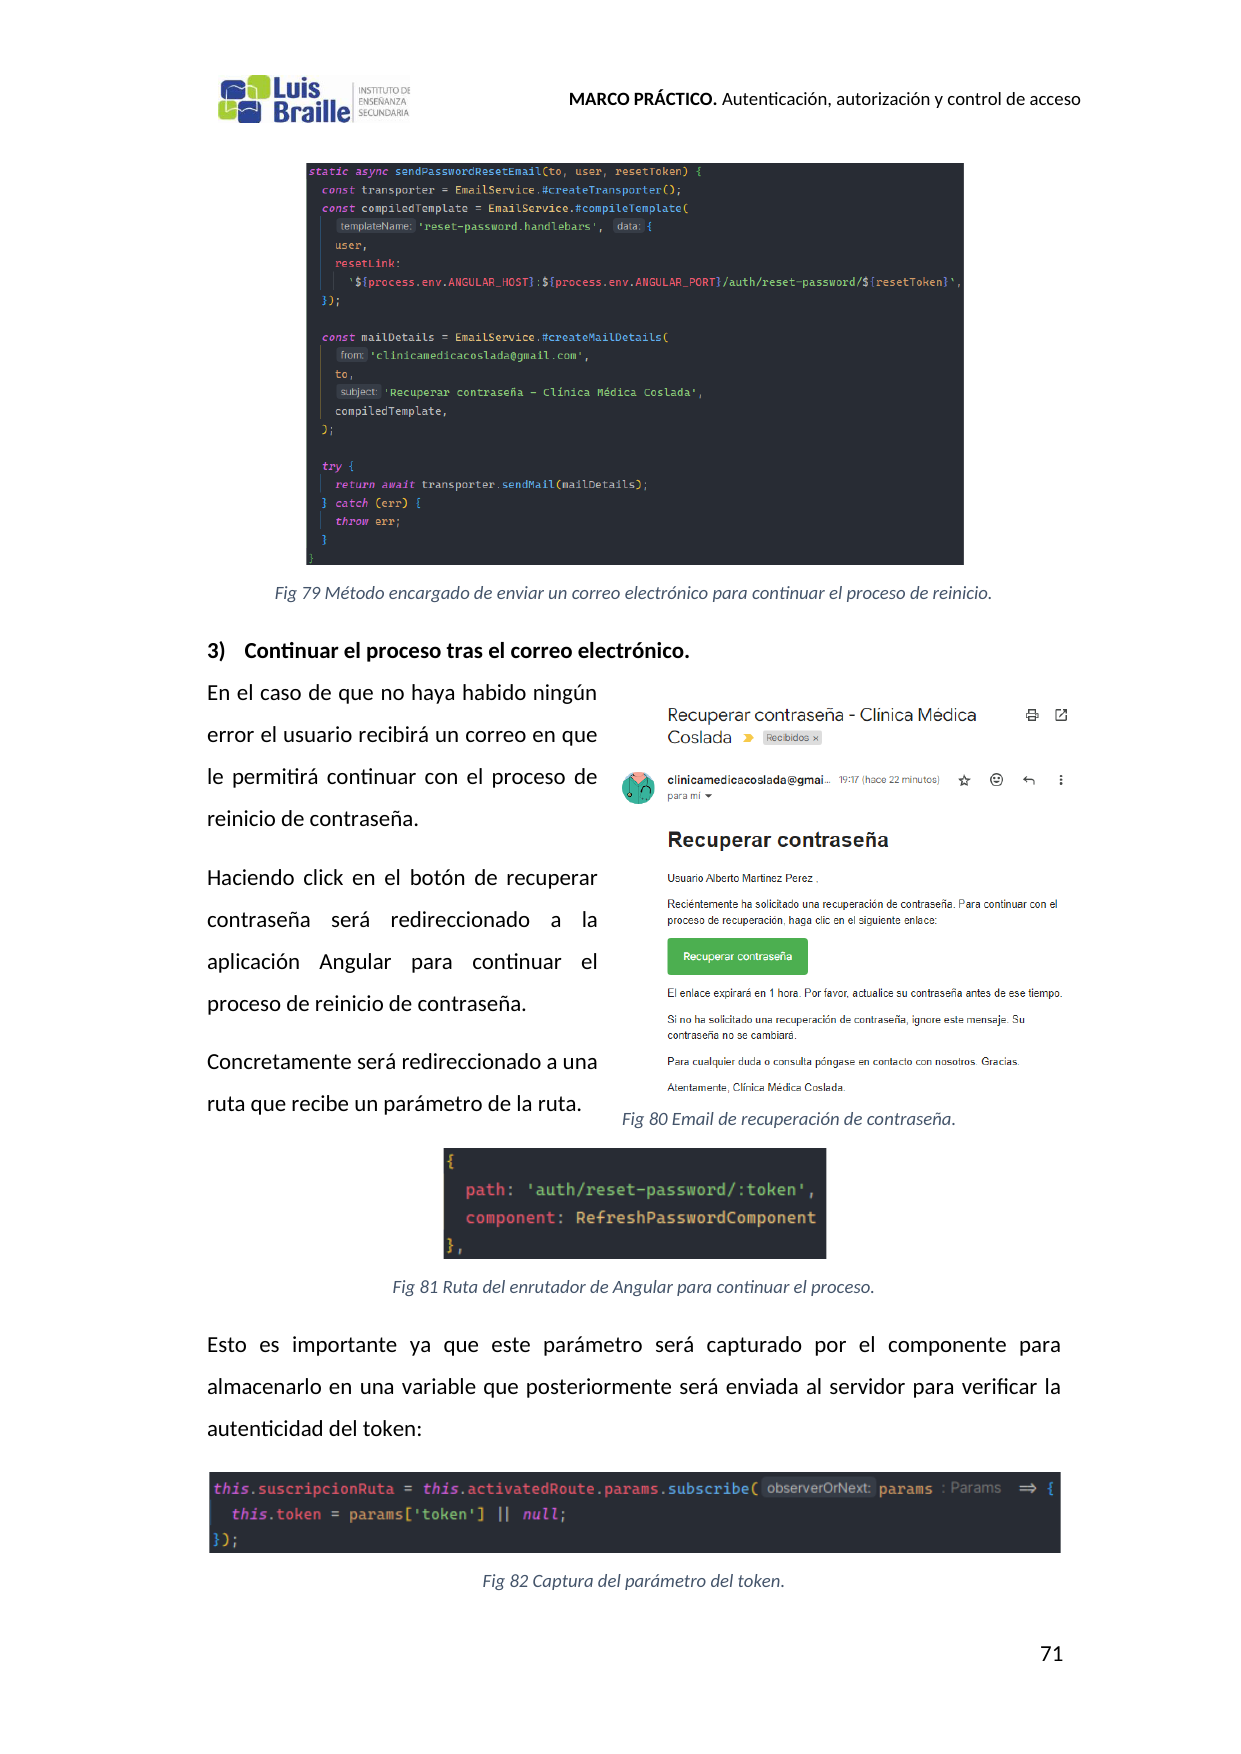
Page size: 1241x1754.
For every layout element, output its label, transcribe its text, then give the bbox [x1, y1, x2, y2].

text Fig 79 Método encargado de enviar un correo electrónico para continuar el proceso de reinicio. [207, 581, 1063, 604]
text Esto es importante ya que este parámetro será capturado por el componente para almacenarlo en una variable que posteriormente será enviada al servidor para verificar la autenticidad del token: [207, 1330, 1063, 1442]
picture [443, 1148, 827, 1259]
text Concretamente será redireccionado a una ruta que recibe un parámetro de la ruta. [207, 1047, 617, 1117]
list Continuar el proceso tras el correo electrónico. [207, 636, 1063, 664]
text Fig 81 Ruta del enrutador de Angular para continuar el proceso. [207, 1275, 1063, 1298]
picture [306, 163, 964, 565]
text Fig 82 Captura del parámetro del token. [207, 1569, 1063, 1592]
picture [617, 692, 1093, 1120]
text Haciendo click en el botón de recuperar contraseña será redireccionado a la aplicación Angular para continuar el proceso de reinicio de contraseña. [207, 863, 617, 1017]
text En el caso de que no haya habido ningún error el usuario recibirá un correo en que le permitirá continuar con el proceso de reinicio de contraseña. [207, 678, 1063, 832]
picture [209, 1472, 1061, 1553]
